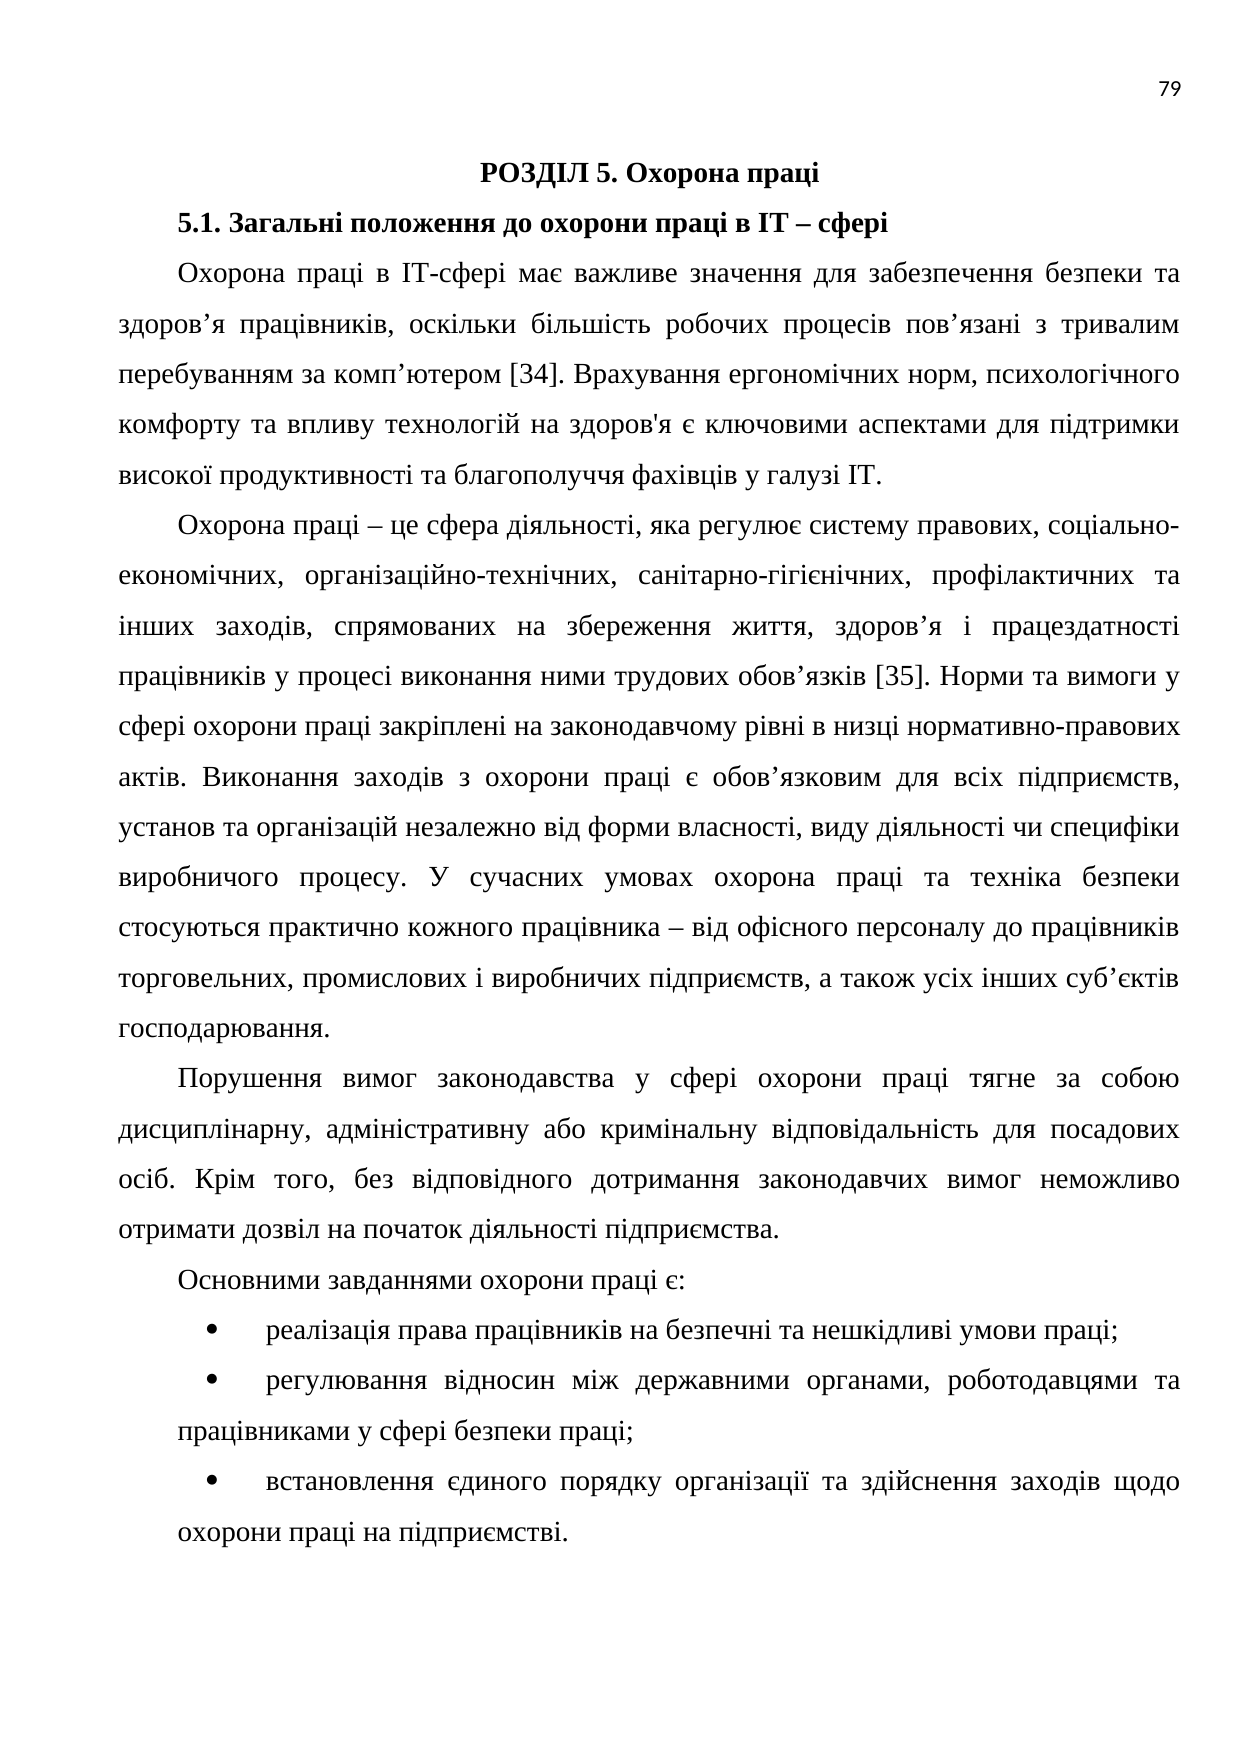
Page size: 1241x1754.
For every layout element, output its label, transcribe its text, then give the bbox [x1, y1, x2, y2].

subtitle РОЗДІЛ 5. Охорона праці [118, 155, 1181, 188]
text Порушення вимог законодавства у сфері охорони праці тягне за собою дисциплінарну, адміністративну або кримінальну відповідальність для посадових осіб. Крім того, без відповідного дотримання законодавчих вимог неможливо отримати дозвіл на початок діяльності підприємства. [118, 1061, 1181, 1245]
list встановлення єдиного порядку організації та здійснення заходів щодо охорони праці на підприємстві. [177, 1463, 1181, 1547]
text Основними завданнями охорони праці є: [118, 1262, 1181, 1295]
list регулювання відносин між державними органами, роботодавцями та працівниками у сфері безпеки праці; [177, 1362, 1181, 1446]
text Охорона праці – це сфера діяльності, яка регулює систему правових, соціально-економічних, організаційно-технічних, санітарно-гігієнічних, профілактичних та інших заходів, спрямованих на збереження життя, здоров’я і працездатності працівників у процесі виконання ними трудових обов’язків [35]. Норми та вимоги у сфері охорони праці закріплені на законодавчому рівні в низці нормативно-правових актів. Виконання заходів з охорони праці є обов’язковим для всіх підприємств, установ та організацій незалежно від форми власності, виду діяльності чи специфіки виробничого процесу. У сучасних умовах охорона праці та техніка безпеки стосуються практично кожного працівника – від офісного персоналу до працівників торговельних, промислових і виробничих підприємств, а також усіх інших суб’єктів господарювання. [118, 507, 1181, 1044]
subtitle 5.1. Загальні положення до охорони праці в IT – сфері [118, 205, 1181, 239]
text Охорона праці в ІТ-сфері має важливе значення для забезпечення безпеки та здоров’я працівників, оскільки більшість робочих процесів пов’язані з тривалим перебуванням за комп’ютером [34]. Врахування ергономічних норм, психологічного комфорту та впливу технологій на здоров'я є ключовими аспектами для підтримки високої продуктивності та благополуччя фахівців у галузі ІТ. [118, 256, 1181, 490]
list реалізація права працівників на безпечні та нешкідливі умови праці; [177, 1312, 1181, 1346]
